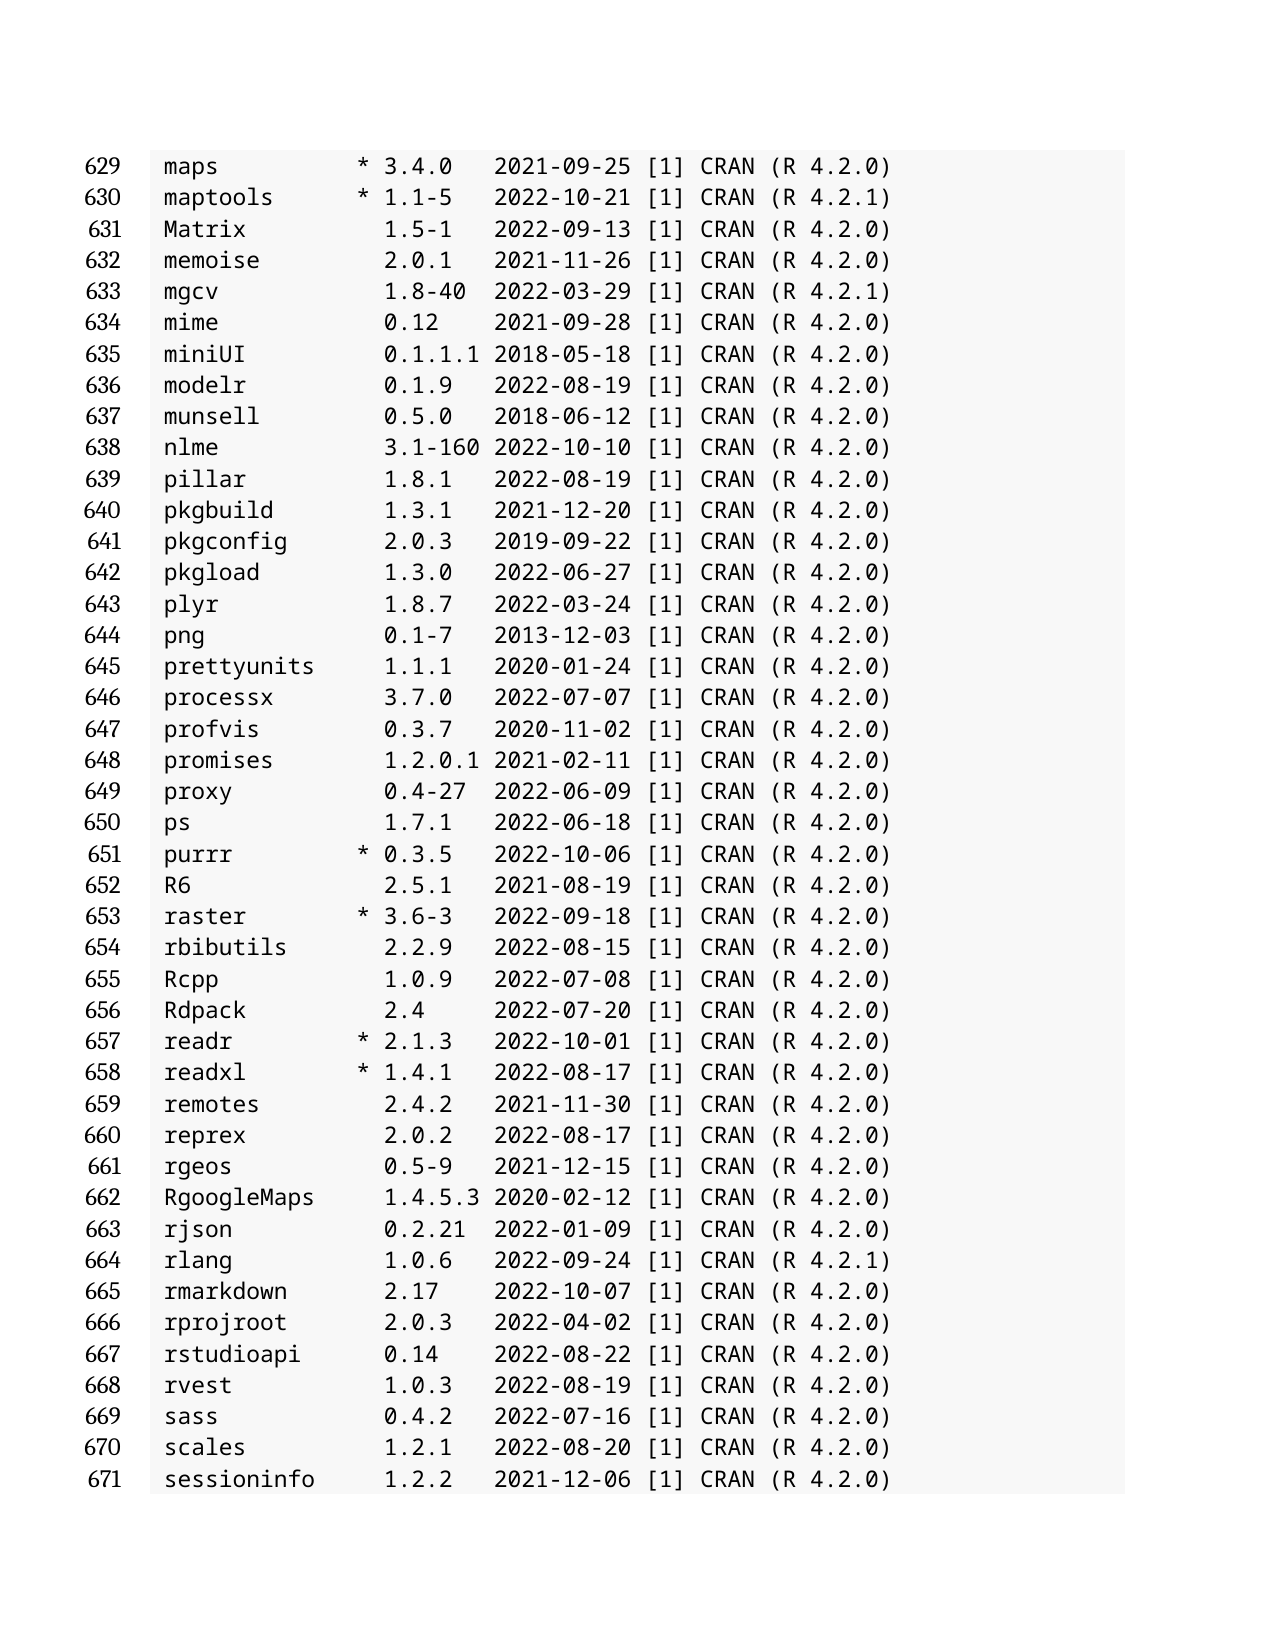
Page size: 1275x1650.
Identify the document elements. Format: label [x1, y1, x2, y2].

text [150, 150, 1125, 1494]
